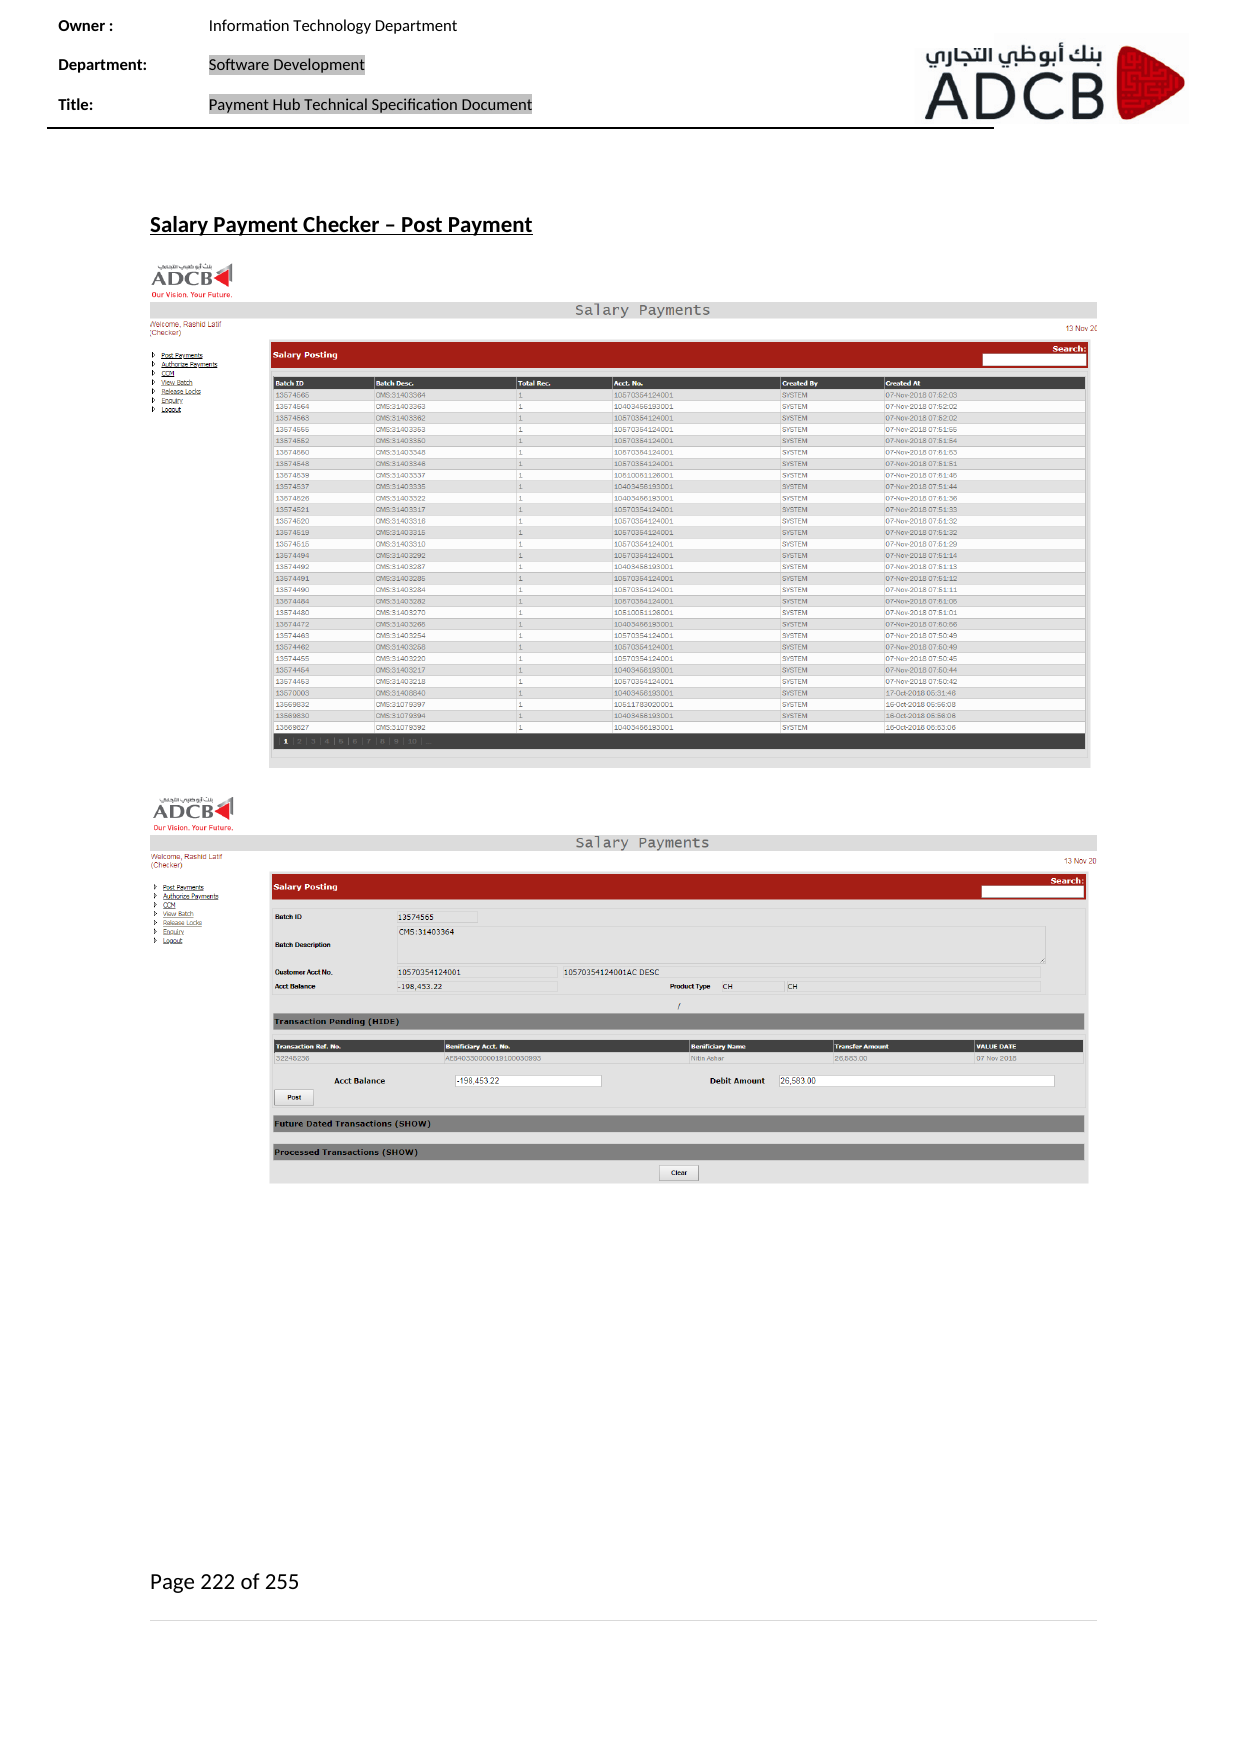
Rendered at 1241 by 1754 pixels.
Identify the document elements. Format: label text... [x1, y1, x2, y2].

text Salary Payment Checker – Post Payment [150, 210, 1097, 238]
picture [150, 262, 1097, 768]
picture [150, 796, 1097, 1189]
picture [914, 33, 1189, 124]
